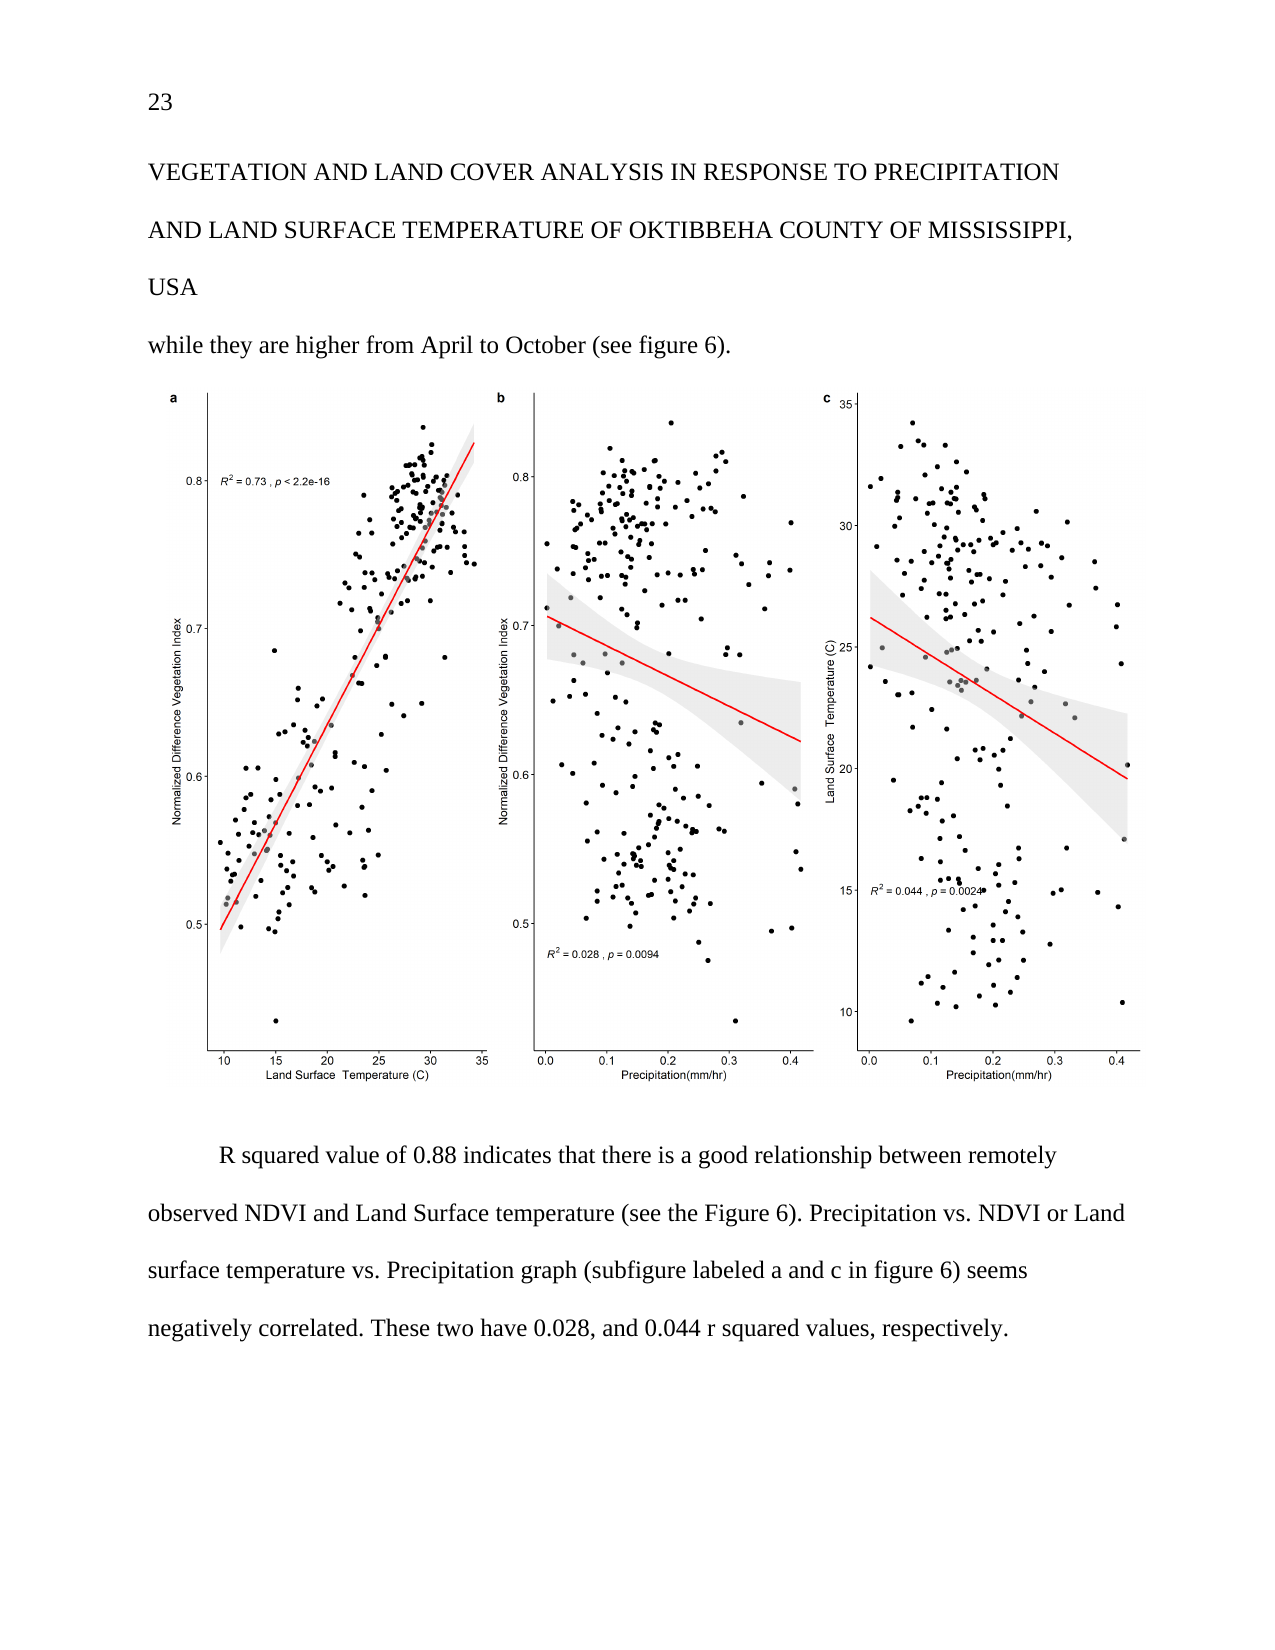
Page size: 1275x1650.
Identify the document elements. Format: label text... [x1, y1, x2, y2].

picture [166, 387, 1146, 1087]
text R squared value of 0.88 indicates that there is a good relationship between remotely observed NDVI and Land Surface temperature (see the Figure 6). Precipitation vs. NDVI or Land surface temperature vs. Precipitation graph (subfigure labeled a and c in figure 6) seems negatively correlated. These two have 0.028, and 0.044 r squared values, respectively. [148, 1141, 1127, 1342]
